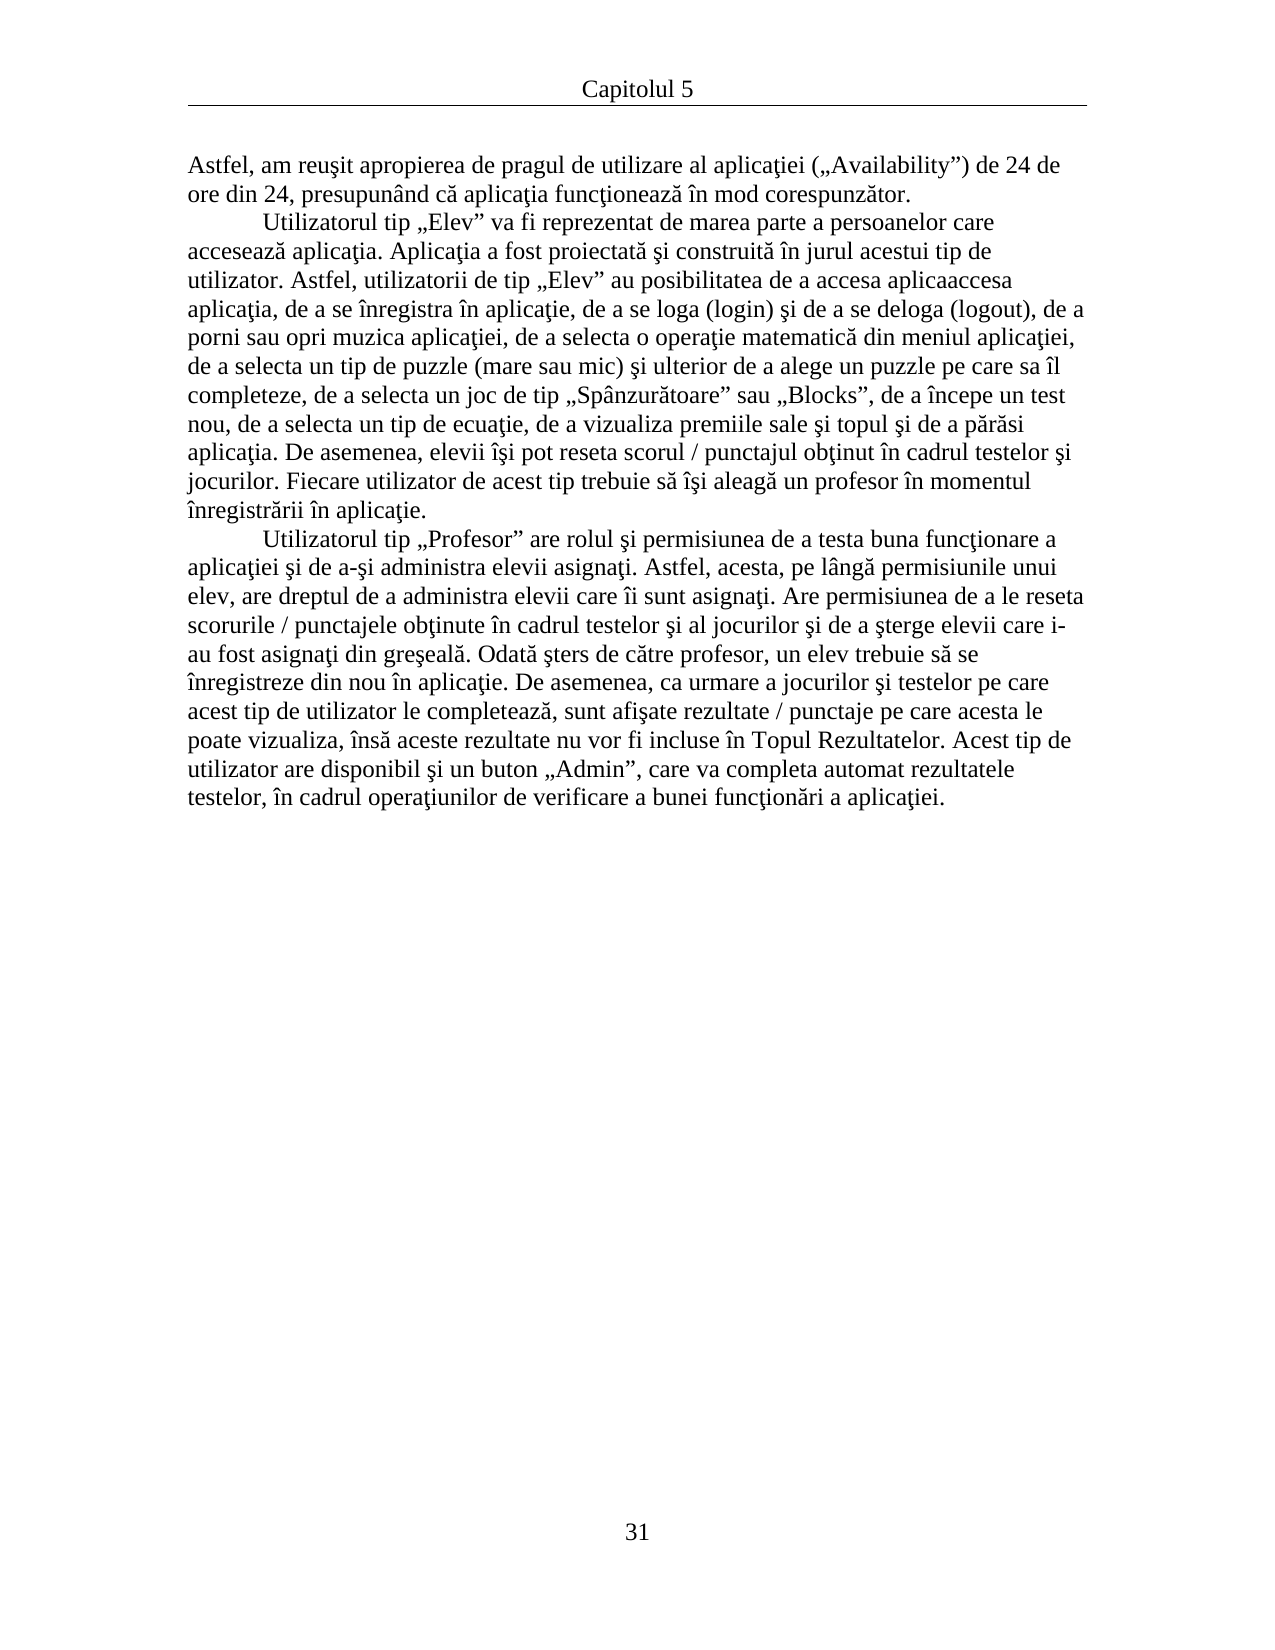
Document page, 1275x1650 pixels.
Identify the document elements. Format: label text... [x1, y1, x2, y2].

text Utilizatorul tip „Profesor” are rolul şi permisiunea de a testa buna funcţionare a aplicaţiei şi de a-şi administra elevii asignaţi. Astfel, acesta, pe lângă permisiunile unui elev, are dreptul de a administra elevii care îi sunt asignaţi. Are permisiunea de a le reseta scorurile / punctajele obţinute în cadrul testelor şi al jocurilor şi de a şterge elevii care i-au fost asignaţi din greşeală. Odată şters de către profesor, un elev trebuie să se înregistreze din nou în aplicaţie. De asemenea, ca urmare a jocurilor şi testelor pe care acest tip de utilizator le completează, sunt afişate rezultate / punctaje pe care acesta le poate vizualiza, însă aceste rezultate nu vor fi incluse în Topul Rezultatelor. Acest tip de utilizator are disponibil şi un buton „Admin”, care va completa automat rezultatele testelor, în cadrul operaţiunilor de verificare a bunei funcţionări a aplicaţiei. [187, 524, 1087, 811]
text Utilizatorul tip „Elev” va fi reprezentat de marea parte a persoanelor care accesează aplicaţia. Aplicaţia a fost proiectată şi construită în jurul acestui tip de utilizator. Astfel, utilizatorii de tip „Elev” au posibilitatea de a accesa aplicaaccesa aplicaţia, de a se înregistra în aplicaţie, de a se loga (login) şi de a se deloga (logout), de a porni sau opri muzica aplicaţiei, de a selecta o operaţie matematică din meniul aplicaţiei, de a selecta un tip de puzzle (mare sau mic) şi ulterior de a alege un puzzle pe care sa îl completeze, de a selecta un joc de tip „Spânzurătoare” sau „Blocks”, de a începe un test nou, de a selecta un tip de ecuaţie, de a vizualiza premiile sale şi topul şi de a părăsi aplicaţia. De asemenea, elevii îşi pot reseta scorul / punctajul obţinut în cadrul testelor şi jocurilor. Fiecare utilizator de acest tip trebuie să îşi aleagă un profesor în momentul înregistrării în aplicaţie. [187, 207, 1087, 524]
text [187, 150, 1087, 207]
